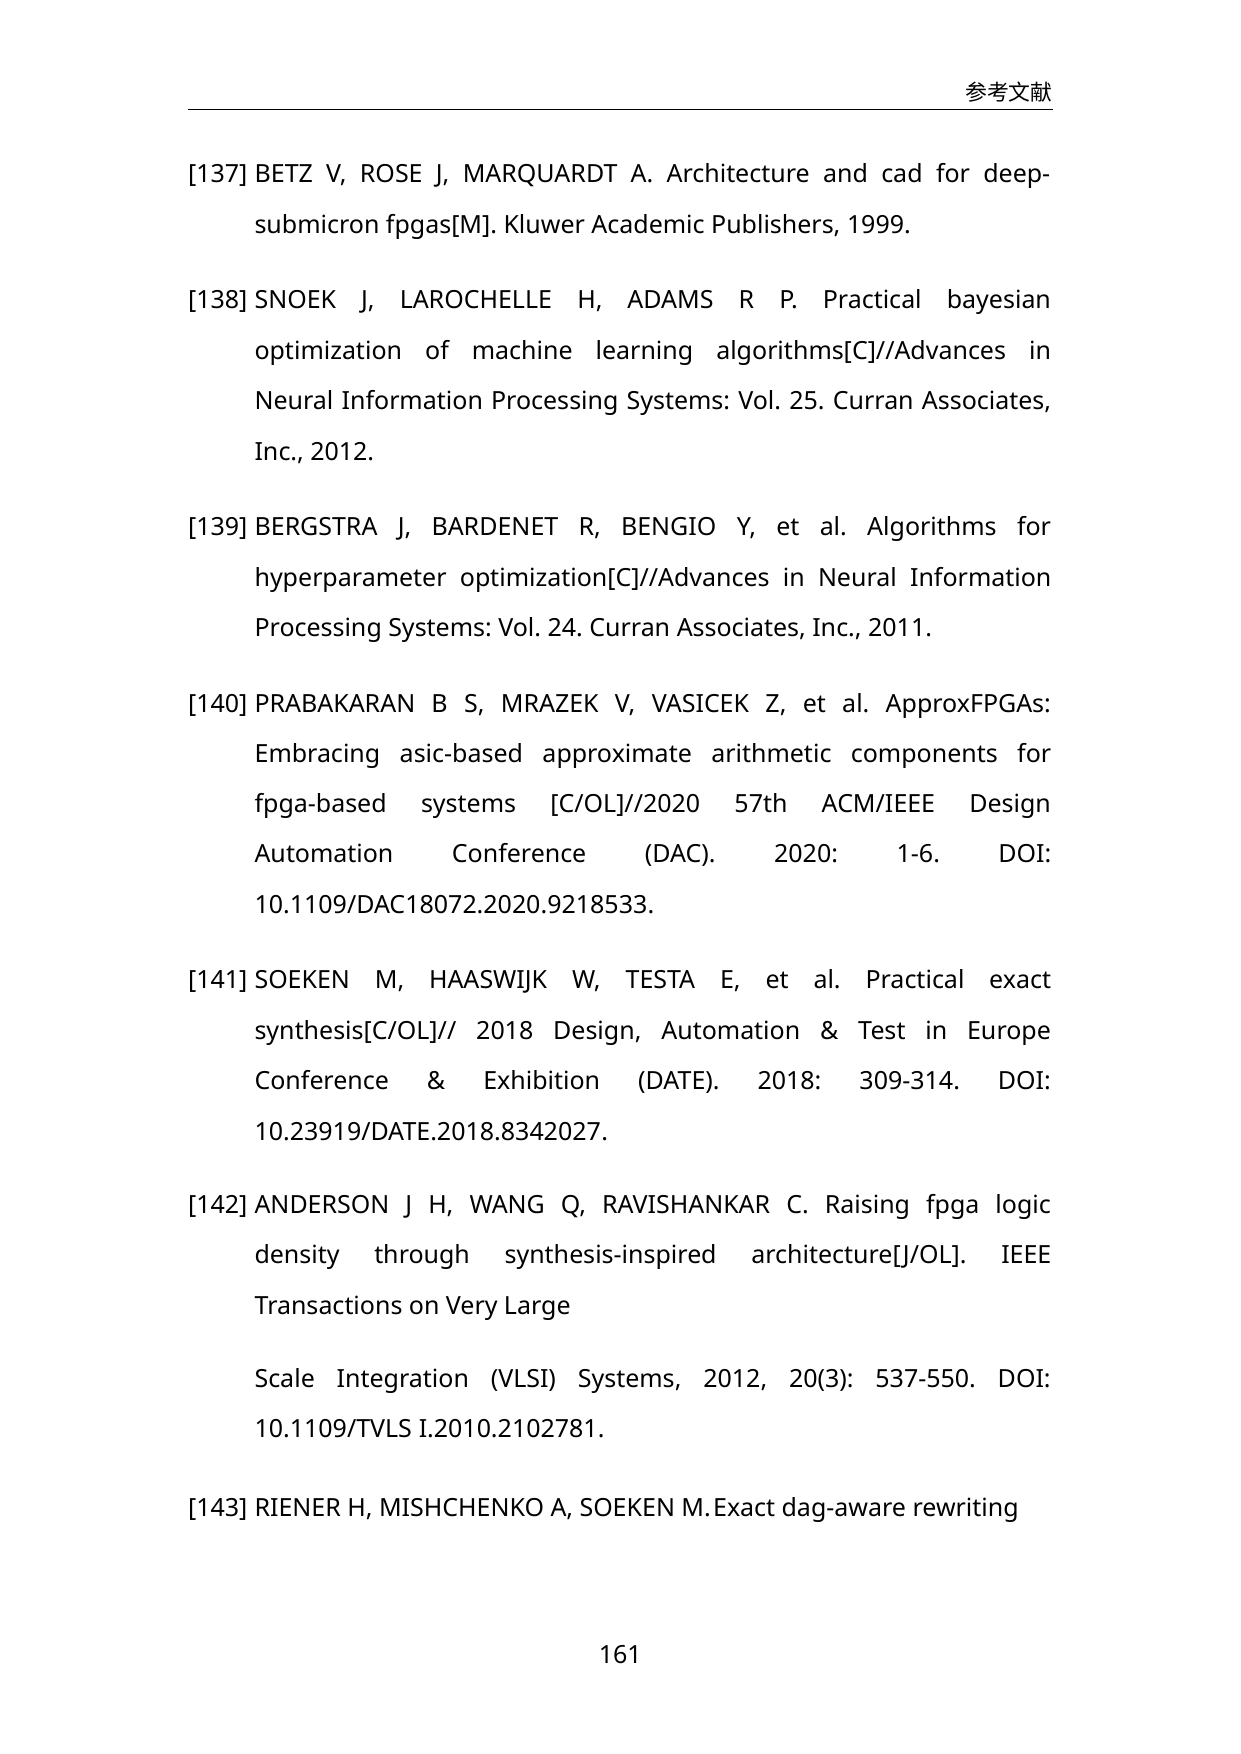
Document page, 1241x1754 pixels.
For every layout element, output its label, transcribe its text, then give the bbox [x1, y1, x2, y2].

list ANDERSON J H, WANG Q, RAVISHANKAR C. Raising fpga logic density through synthesis-inspired architecture[J/OL]. IEEE Transactions on Very Large [188, 1187, 1052, 1321]
list RIENER H, MISHCHENKO A, SOEKEN M. Exact dag-aware rewriting [188, 1490, 1052, 1524]
list SOEKEN M, HAASWIJK W, TESTA E, et al. Practical exact synthesis[C/OL]// 2018 Design, Automation & Test in Europe Conference & Exhibition (DATE). 2018: 309-314. DOI: 10.23919/DATE.2018.8342027. [188, 962, 1052, 1147]
list BERGSTRA J, BARDENET R, BENGIO Y, et al. Algorithms for hyperparameter optimization[C]//Advances in Neural Information Processing Systems: Vol. 24. Curran Associates, Inc., 2011. [188, 509, 1052, 643]
text Scale Integration (VLSI) Systems, 2012, 20(3): 537-550. DOI: 10.1109/TVLS I.2010.2102781. [254, 1361, 1052, 1445]
list SNOEK J, LAROCHELLE H, ADAMS R P. Practical bayesian optimization of machine learning algorithms[C]//Advances in Neural Information Processing Systems: Vol. 25. Curran Associates, Inc., 2012. [188, 282, 1052, 467]
list PRABAKARAN B S, MRAZEK V, VASICEK Z, et al. ApproxFPGAs: Embracing asic-based approximate arithmetic components for fpga-based systems [C/OL]//2020 57th ACM/IEEE Design Automation Conference (DAC). 2020: 1-6. DOI: 10.1109/DAC18072.2020.9218533. [188, 685, 1052, 921]
list BETZ V, ROSE J, MARQUARDT A. Architecture and cad for deep-submicron fpgas[M]. Kluwer Academic Publishers, 1999. [188, 156, 1052, 241]
